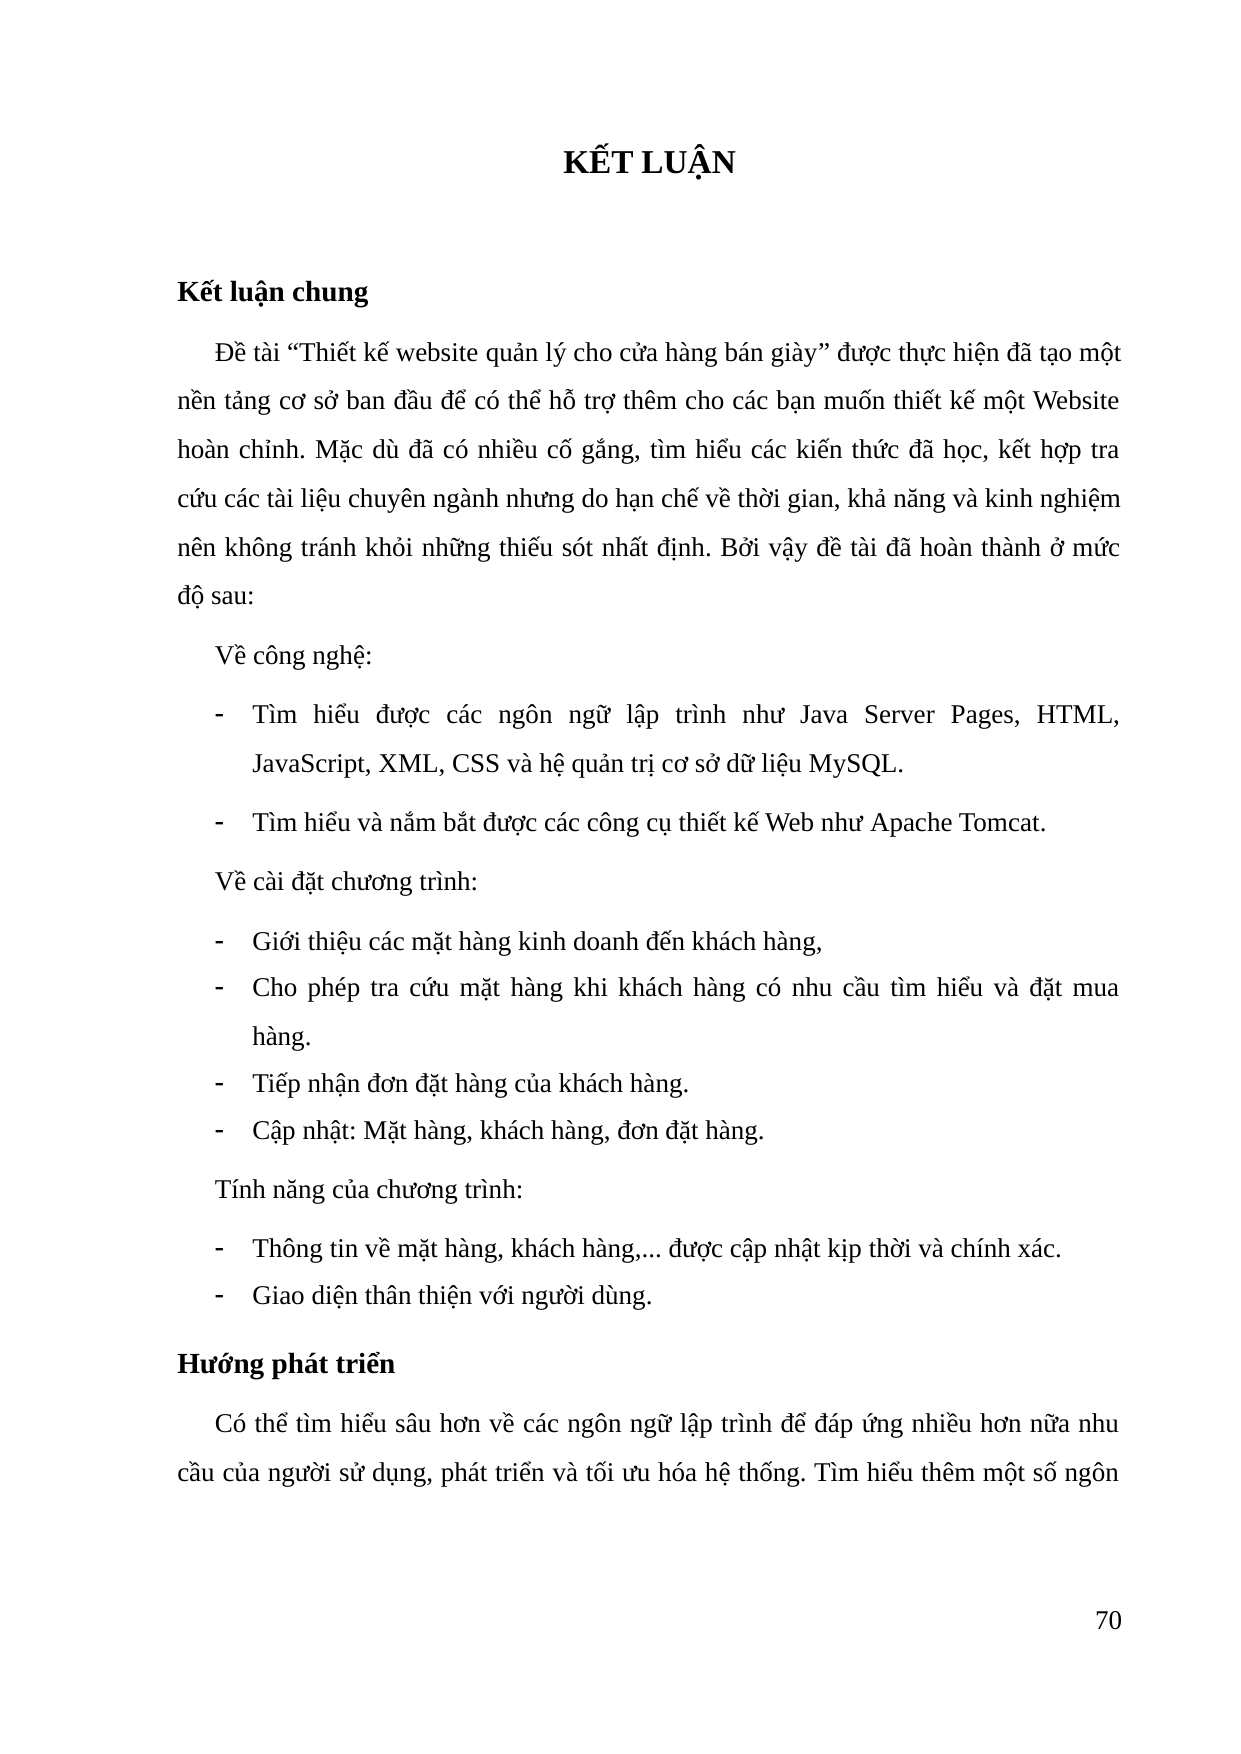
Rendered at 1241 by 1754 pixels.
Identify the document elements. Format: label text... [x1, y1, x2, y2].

subtitle KẾT LUẬN [177, 124, 1122, 199]
list Giao diện thân thiện với người dùng. [214, 1276, 1122, 1314]
text Đề tài “Thiết kế website quản lý cho cửa hàng bán giày” được thực hiện đã tạo một nền tảng cơ sở ban đầu để có thể hỗ trợ thêm cho các bạn muốn thiết kế một Website hoàn chỉnh. Mặc dù đã có nhiều cố gắng, tìm hiểu các kiến thức đã học, kết hợp tra cứu các tài liệu chuyên ngành nhưng do hạn chế về thời gian, khả năng và kinh nghiệm nên không tránh khỏi những thiếu sót nhất định. Bởi vậy đề tài đã hoàn thành ở mức độ sau: [177, 333, 1122, 614]
list Giới thiệu các mặt hàng kinh doanh đến khách hàng, [214, 922, 1122, 959]
list Thông tin về mặt hàng, khách hàng,... được cập nhật kịp thời và chính xác. [214, 1229, 1122, 1267]
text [177, 1404, 1122, 1490]
list Tiếp nhận đơn đặt hàng của khách hàng. [214, 1064, 1122, 1101]
subtitle Hướng phát triển [177, 1344, 1122, 1382]
text Về cài đặt chương trình: [214, 862, 1122, 900]
list Cho phép tra cứu mặt hàng khi khách hàng có nhu cầu tìm hiểu và đặt mua hàng. [214, 968, 1122, 1055]
text Về công nghệ: [214, 636, 1122, 673]
subtitle Kết luận chung [177, 273, 1122, 310]
list Tìm hiểu và nắm bắt được các công cụ thiết kế Web như Apache Tomcat. [214, 803, 1122, 840]
text Tính năng của chương trình: [214, 1170, 1122, 1208]
list Cập nhật: Mặt hàng, khách hàng, đơn đặt hàng. [214, 1111, 1122, 1148]
list Tìm hiểu được các ngôn ngữ lập trình như Java Server Pages, HTML, JavaScript, XML, CSS và hệ quản trị cơ sở dữ liệu MySQL. [214, 695, 1122, 781]
